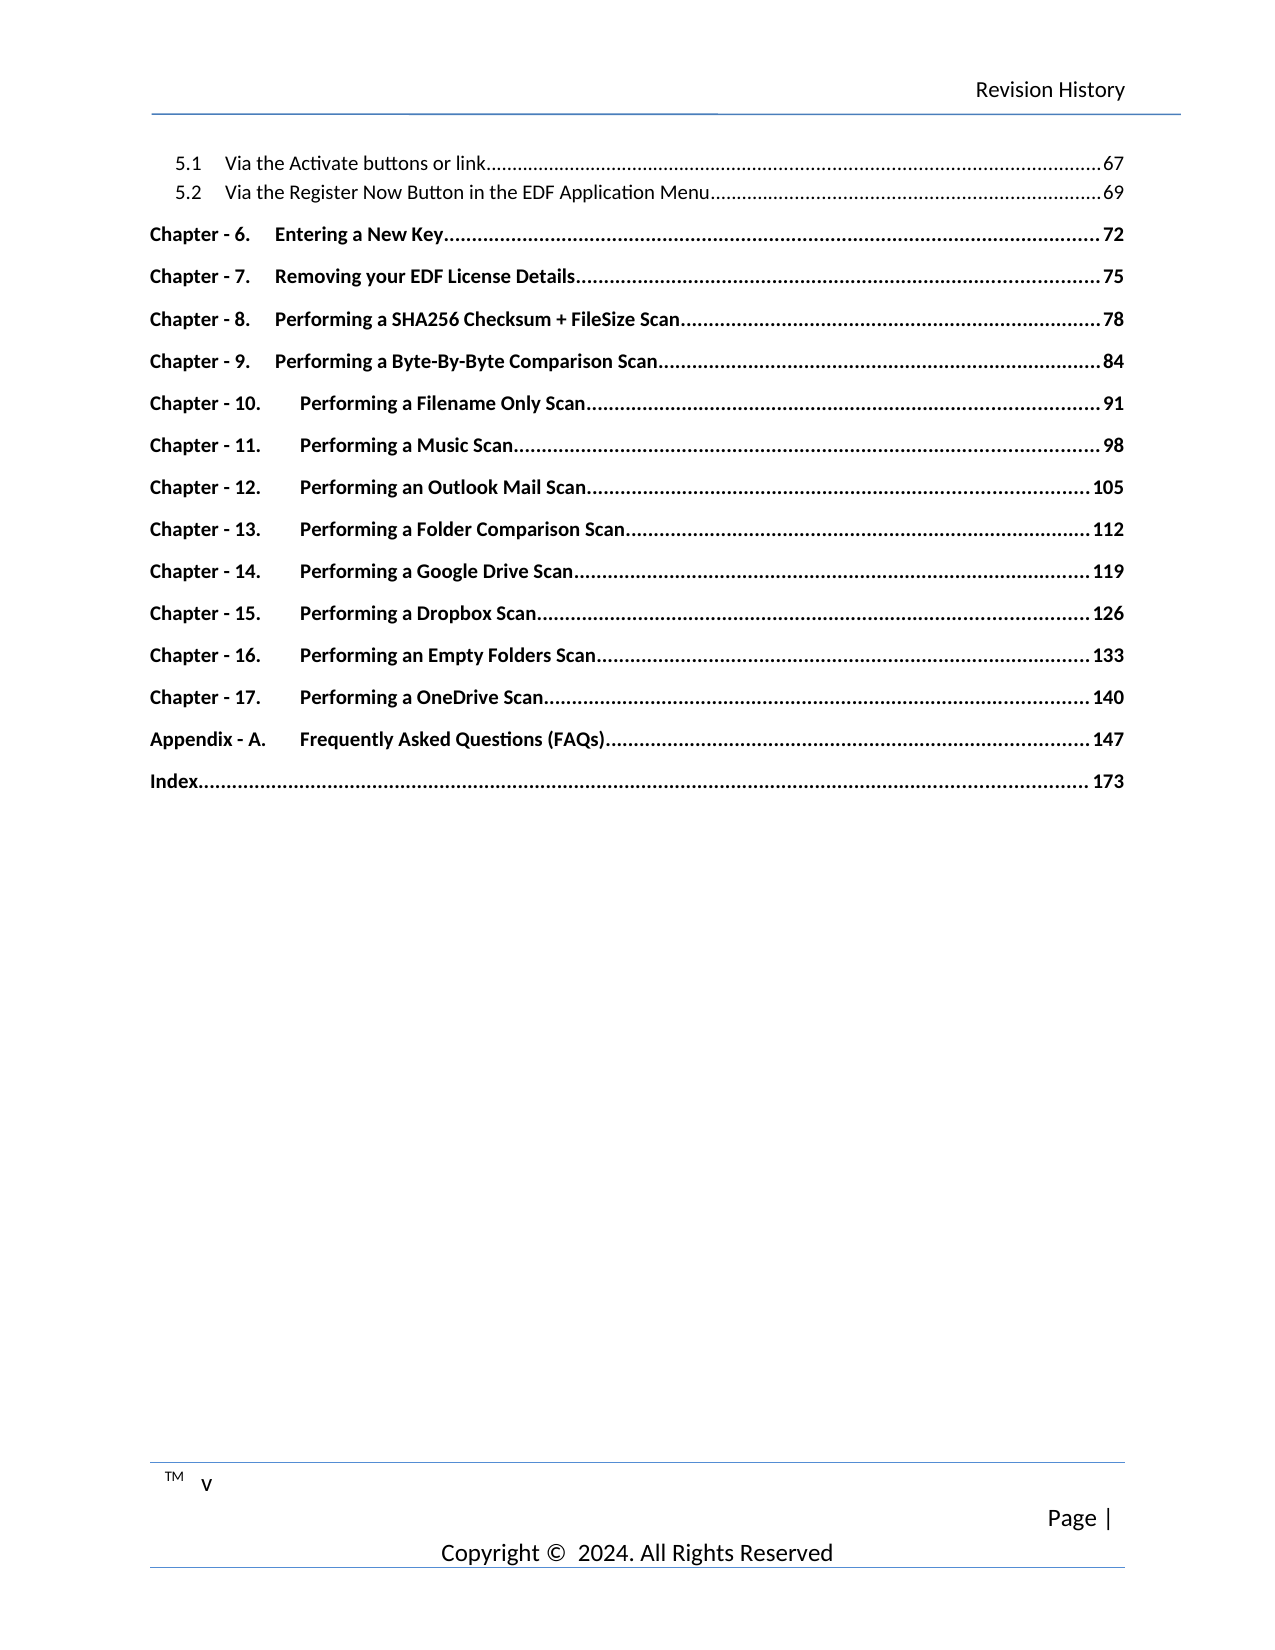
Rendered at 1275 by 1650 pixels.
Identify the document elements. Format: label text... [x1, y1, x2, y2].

text Index 173 [150, 769, 1125, 794]
text 5.2 Via the Register Now Button in the EDF Application Menu 69 [175, 179, 1125, 205]
text Chapter - 13. Performing a Folder Comparison Scan 112 [150, 516, 1125, 542]
text Chapter - 6. Entering a New Key 72 [150, 222, 1125, 247]
text 5.1 Via the Activate buttons or link 67 [175, 150, 1125, 175]
text Appendix - A. Frequently Asked Questions (FAQs) 147 [150, 727, 1125, 752]
text Chapter - 16. Performing an Empty Folders Scan 133 [150, 642, 1125, 668]
text Chapter - 14. Performing a Google Drive Scan 119 [150, 558, 1125, 584]
text Chapter - 8. Performing a SHA256 Checksum + FileSize Scan 78 [150, 306, 1125, 331]
text Chapter - 17. Performing a OneDrive Scan 140 [150, 684, 1125, 710]
text Chapter - 10. Performing a Filename Only Scan 91 [150, 390, 1125, 415]
text Chapter - 7. Removing your EDF License Details 75 [150, 264, 1125, 289]
text Chapter - 11. Performing a Music Scan 98 [150, 432, 1125, 457]
text Chapter - 9. Performing a Byte-By-Byte Comparison Scan 84 [150, 348, 1125, 373]
text Chapter - 12. Performing an Outlook Mail Scan 105 [150, 474, 1125, 499]
text Chapter - 15. Performing a Dropbox Scan 126 [150, 600, 1125, 626]
